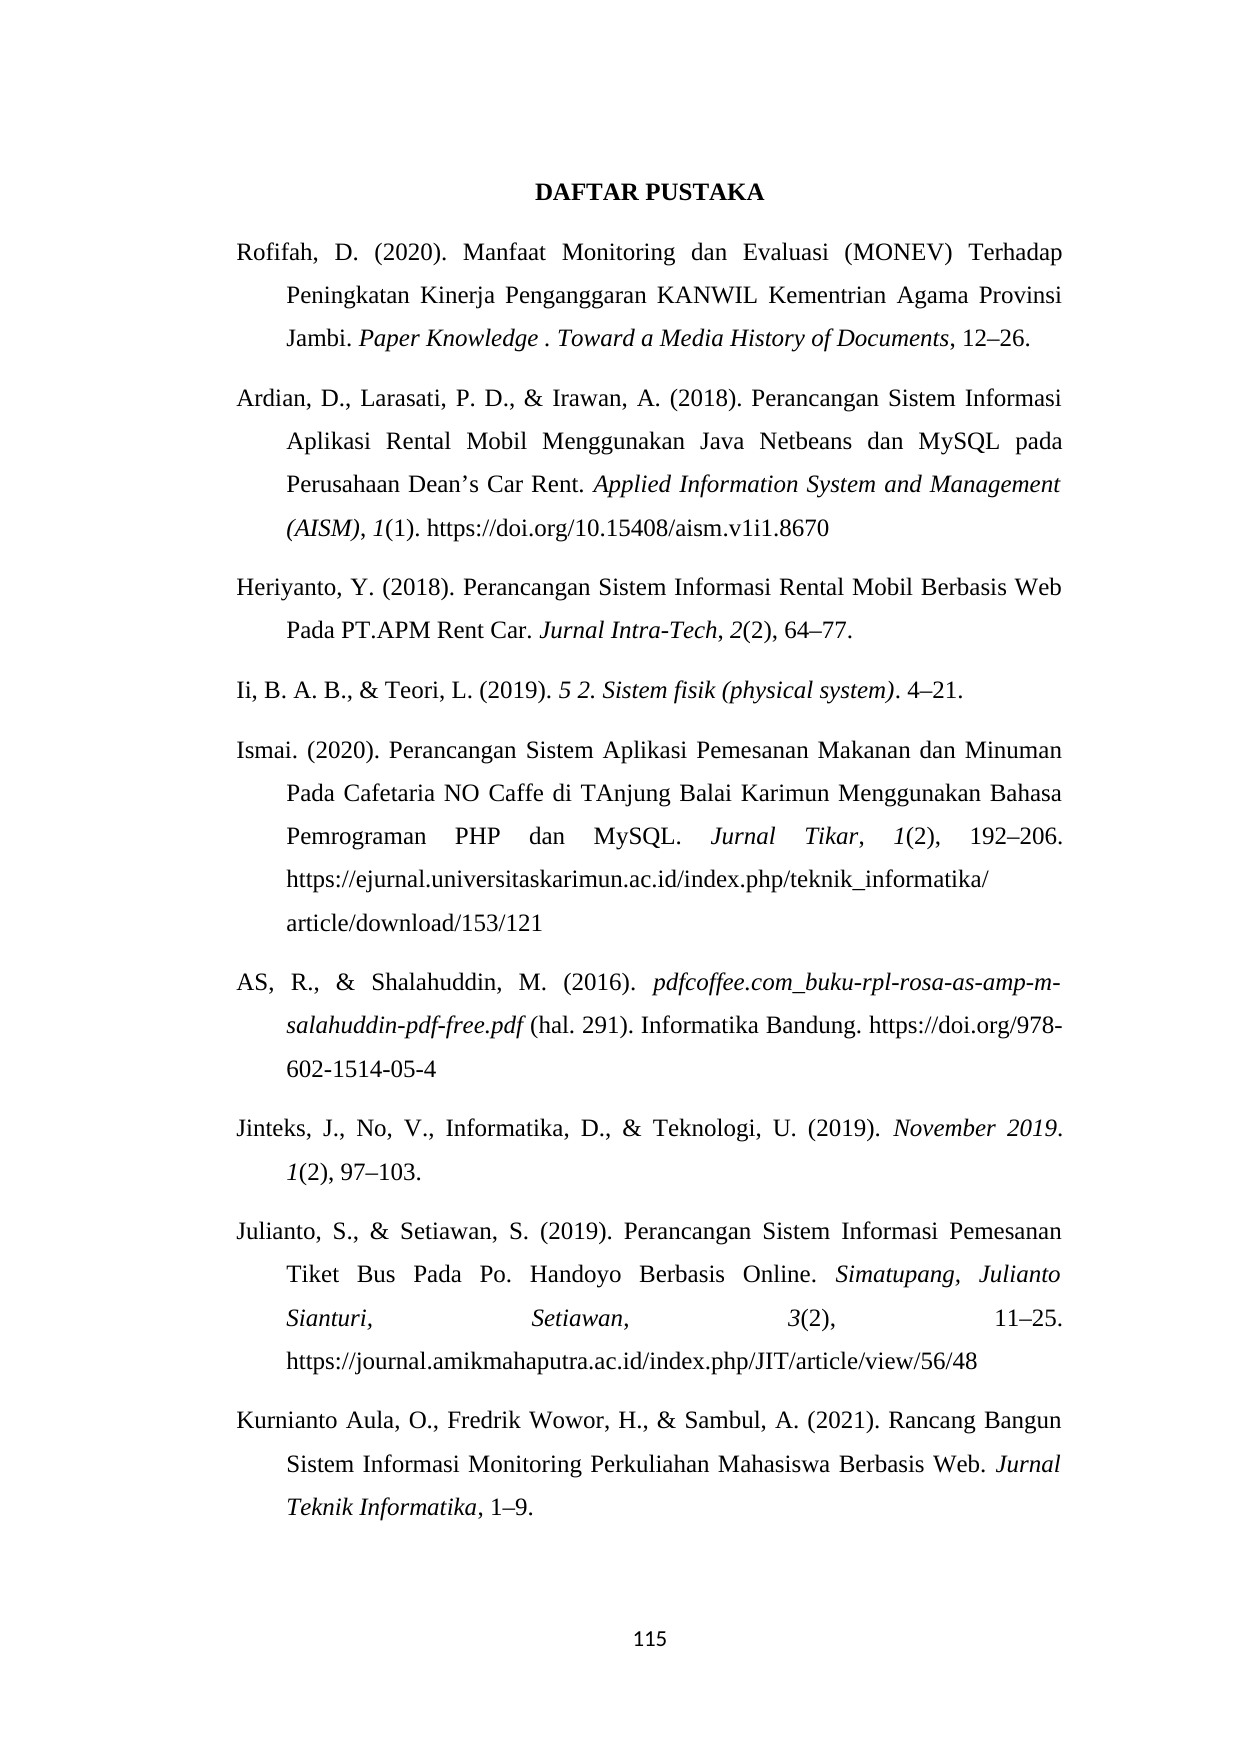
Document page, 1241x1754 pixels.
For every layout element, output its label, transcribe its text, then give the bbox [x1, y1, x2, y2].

text Rofifah, D. (2020). Manfaat Monitoring dan Evaluasi (MONEV) Terhadap Peningkatan Kinerja Penganggaran KANWIL Kementrian Agama Provinsi Jambi. Paper Knowledge . Toward a Media History of Documents, 12–26. [236, 237, 1063, 352]
text Heriyanto, Y. (2018). Perancangan Sistem Informasi Rental Mobil Berbasis Web Pada PT.APM Rent Car. Jurnal Intra-Tech, 2(2), 64–77. [236, 572, 1063, 644]
text Ardian, D., Larasati, P. D., & Irawan, A. (2018). Perancangan Sistem Informasi Aplikasi Rental Mobil Menggunakan Java Netbeans dan MySQL pada Perusahaan Dean’s Car Rent. Applied Information System and Management (AISM), 1(1). https://doi.org/10.15408/aism.v1i1.8670 [236, 383, 1063, 541]
text Jinteks, J., No, V., Informatika, D., & Teknologi, U. (2019). November 2019. 1(2), 97–103. [236, 1113, 1063, 1185]
text Ismai. (2020). Perancangan Sistem Aplikasi Pemesanan Makanan dan Minuman Pada Cafetaria NO Caffe di TAnjung Balai Karimun Menggunakan Bahasa Pemrograman PHP dan MySQL. Jurnal Tikar, 1(2), 192–206. https://ejurnal.universitaskarimun.ac.id/index.php/teknik_informatika/article/download/153/121 [236, 735, 1063, 936]
text Julianto, S., & Setiawan, S. (2019). Perancangan Sistem Informasi Pemesanan Tiket Bus Pada Po. Handoyo Berbasis Online. Simatupang, Julianto Sianturi, Setiawan, 3(2), 11–25. https://journal.amikmahaputra.ac.id/index.php/JIT/article/view/56/48 [236, 1216, 1063, 1374]
text Ii, B. A. B., & Teori, L. (2019). 5 2. Sistem fisik (physical system). 4–21. [236, 675, 1063, 704]
text AS, R., & Shalahuddin, M. (2016). pdfcoffee.com_buku-rpl-rosa-as-amp-m-salahuddin-pdf-free.pdf (hal. 291). Informatika Bandung. https://doi.org/978-602-1514-05-4 [236, 967, 1063, 1082]
subtitle DAFTAR PUSTAKA [236, 177, 1063, 206]
text Kurnianto Aula, O., Fredrik Wowor, H., & Sambul, A. (2021). Rancang Bangun Sistem Informasi Monitoring Perkuliahan Mahasiswa Berbasis Web. Jurnal Teknik Informatika, 1–9. [236, 1406, 1063, 1521]
